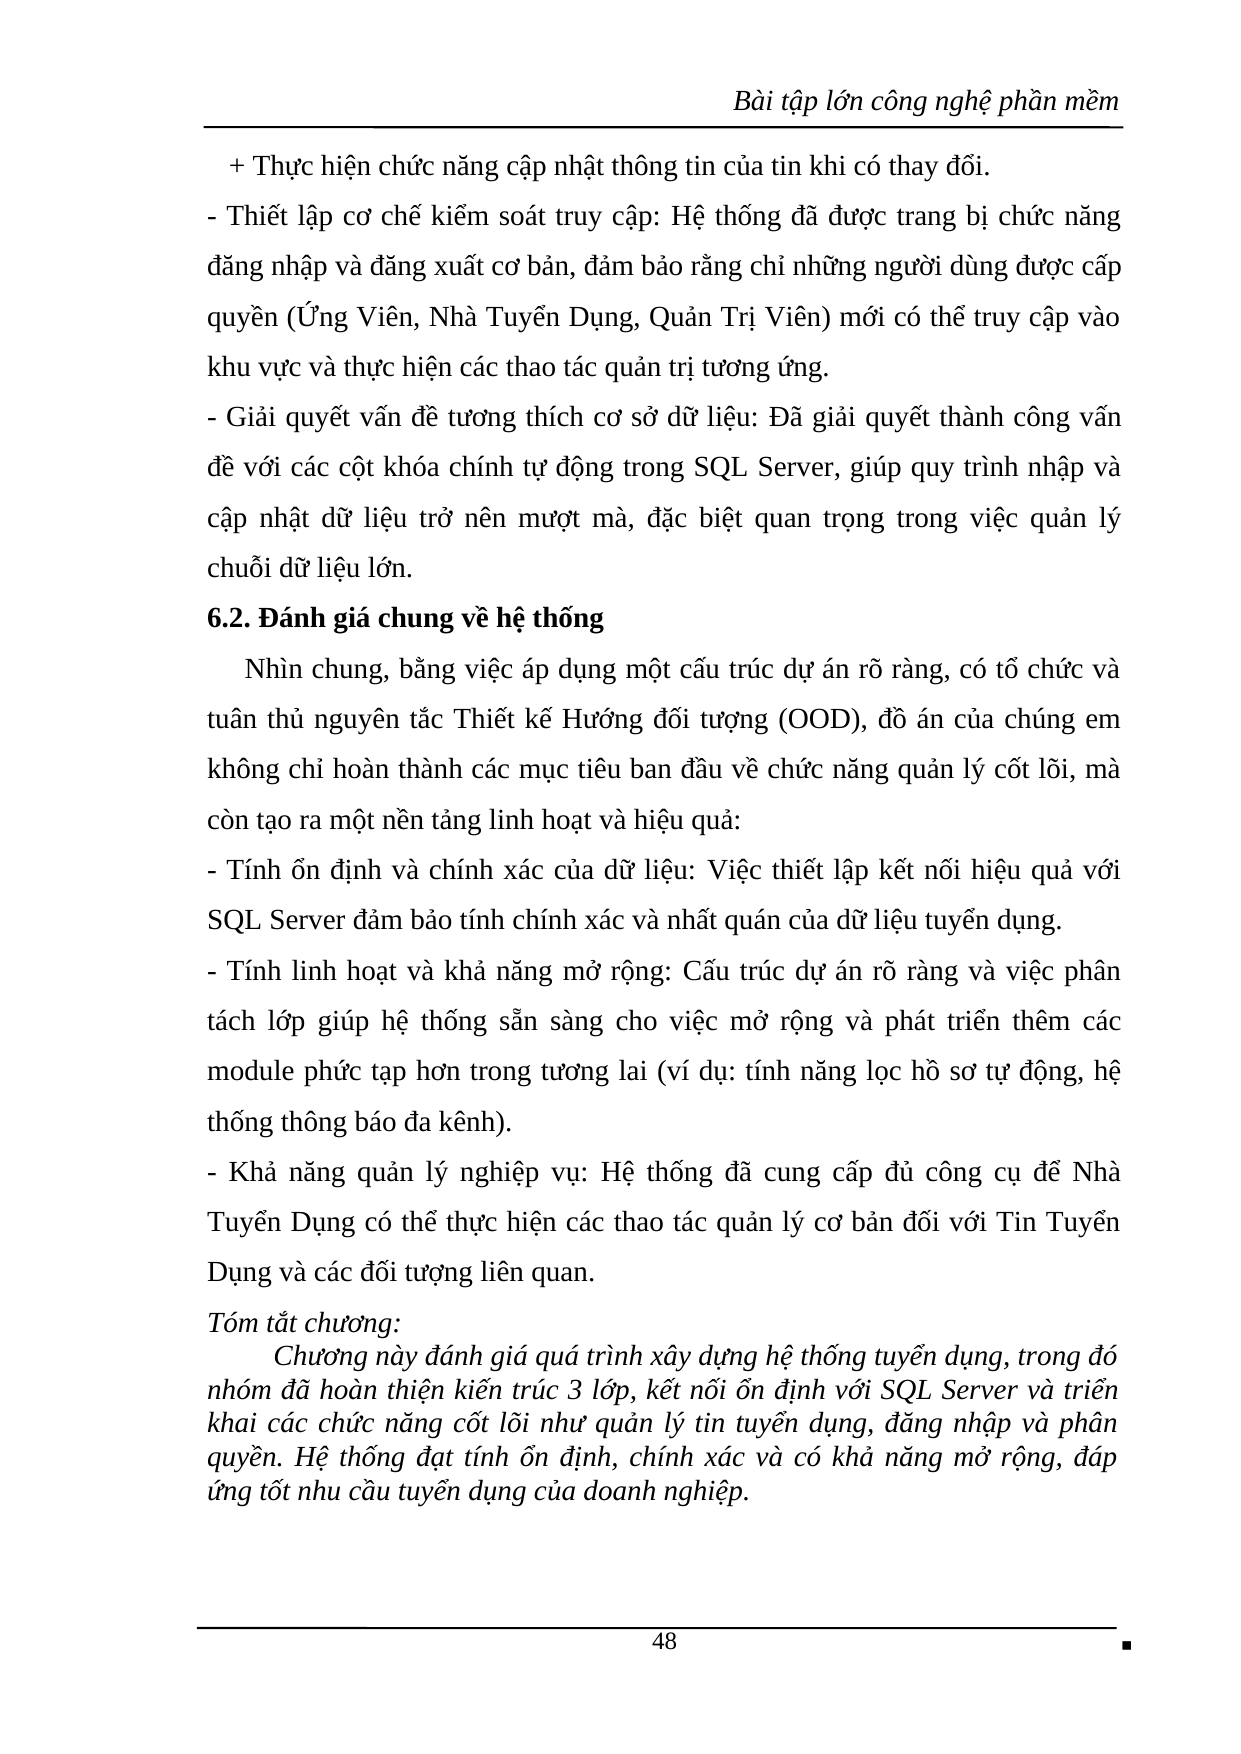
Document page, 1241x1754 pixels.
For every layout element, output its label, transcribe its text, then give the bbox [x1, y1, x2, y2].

text - Tính linh hoạt và khả năng mở rộng: Cấu trúc dự án rõ ràng và việc phân tách lớp giúp hệ thống sẵn sàng cho việc mở rộng và phát triển thêm các module phức tạp hơn trong tương lai (ví dụ: tính năng lọc hồ sơ tự động, hệ thống thông báo đa kênh). [207, 953, 1122, 1137]
text + Thực hiện chức năng cập nhật thông tin của tin khi có thay đổi. [207, 148, 1122, 181]
text - Khả năng quản lý nghiệp vụ: Hệ thống đã cung cấp đủ công cụ để Nhà Tuyển Dụng có thể thực hiện các thao tác quản lý cơ bản đối với Tin Tuyển Dụng và các đối tượng liên quan. [207, 1154, 1122, 1288]
text - Thiết lập cơ chế kiểm soát truy cập: Hệ thống đã được trang bị chức năng đăng nhập và đăng xuất cơ bản, đảm bảo rằng chỉ những người dùng được cấp quyền (Ứng Viên, Nhà Tuyển Dụng, Quản Trị Viên) mới có thể truy cập vào khu vực và thực hiện các thao tác quản trị tương ứng. [207, 198, 1122, 382]
text Tóm tắt chương: [207, 1305, 1122, 1338]
text 6.2. Đánh giá chung về hệ thống [207, 601, 1122, 634]
text - Tính ổn định và chính xác của dữ liệu: Việc thiết lập kết nối hiệu quả với SQL Server đảm bảo tính chính xác và nhất quán của dữ liệu tuyển dụng. [207, 852, 1122, 936]
text Chương này đánh giá quá trình xây dựng hệ thống tuyển dụng, trong đó nhóm đã hoàn thiện kiến trúc 3 lớp, kết nối ổn định với SQL Server và triển khai các chức năng cốt lõi như quản lý tin tuyển dụng, đăng nhập và phân quyền. Hệ thống đạt tính ổn định, chính xác và có khả năng mở rộng, đáp ứng tốt nhu cầu tuyển dụng của doanh nghiệp. [207, 1338, 1122, 1506]
text Nhìn chung, bằng việc áp dụng một cấu trúc dự án rõ ràng, có tổ chức và tuân thủ nguyên tắc Thiết kế Hướng đối tượng (OOD), đồ án của chúng em không chỉ hoàn thành các mục tiêu ban đầu về chức năng quản lý cốt lõi, mà còn tạo ra một nền tảng linh hoạt và hiệu quả: [207, 651, 1122, 835]
text - Giải quyết vấn đề tương thích cơ sở dữ liệu: Đã giải quyết thành công vấn đề với các cột khóa chính tự động trong SQL Server, giúp quy trình nhập và cập nhật dữ liệu trở nên mượt mà, đặc biệt quan trọng trong việc quản lý chuỗi dữ liệu lớn. [207, 399, 1122, 584]
